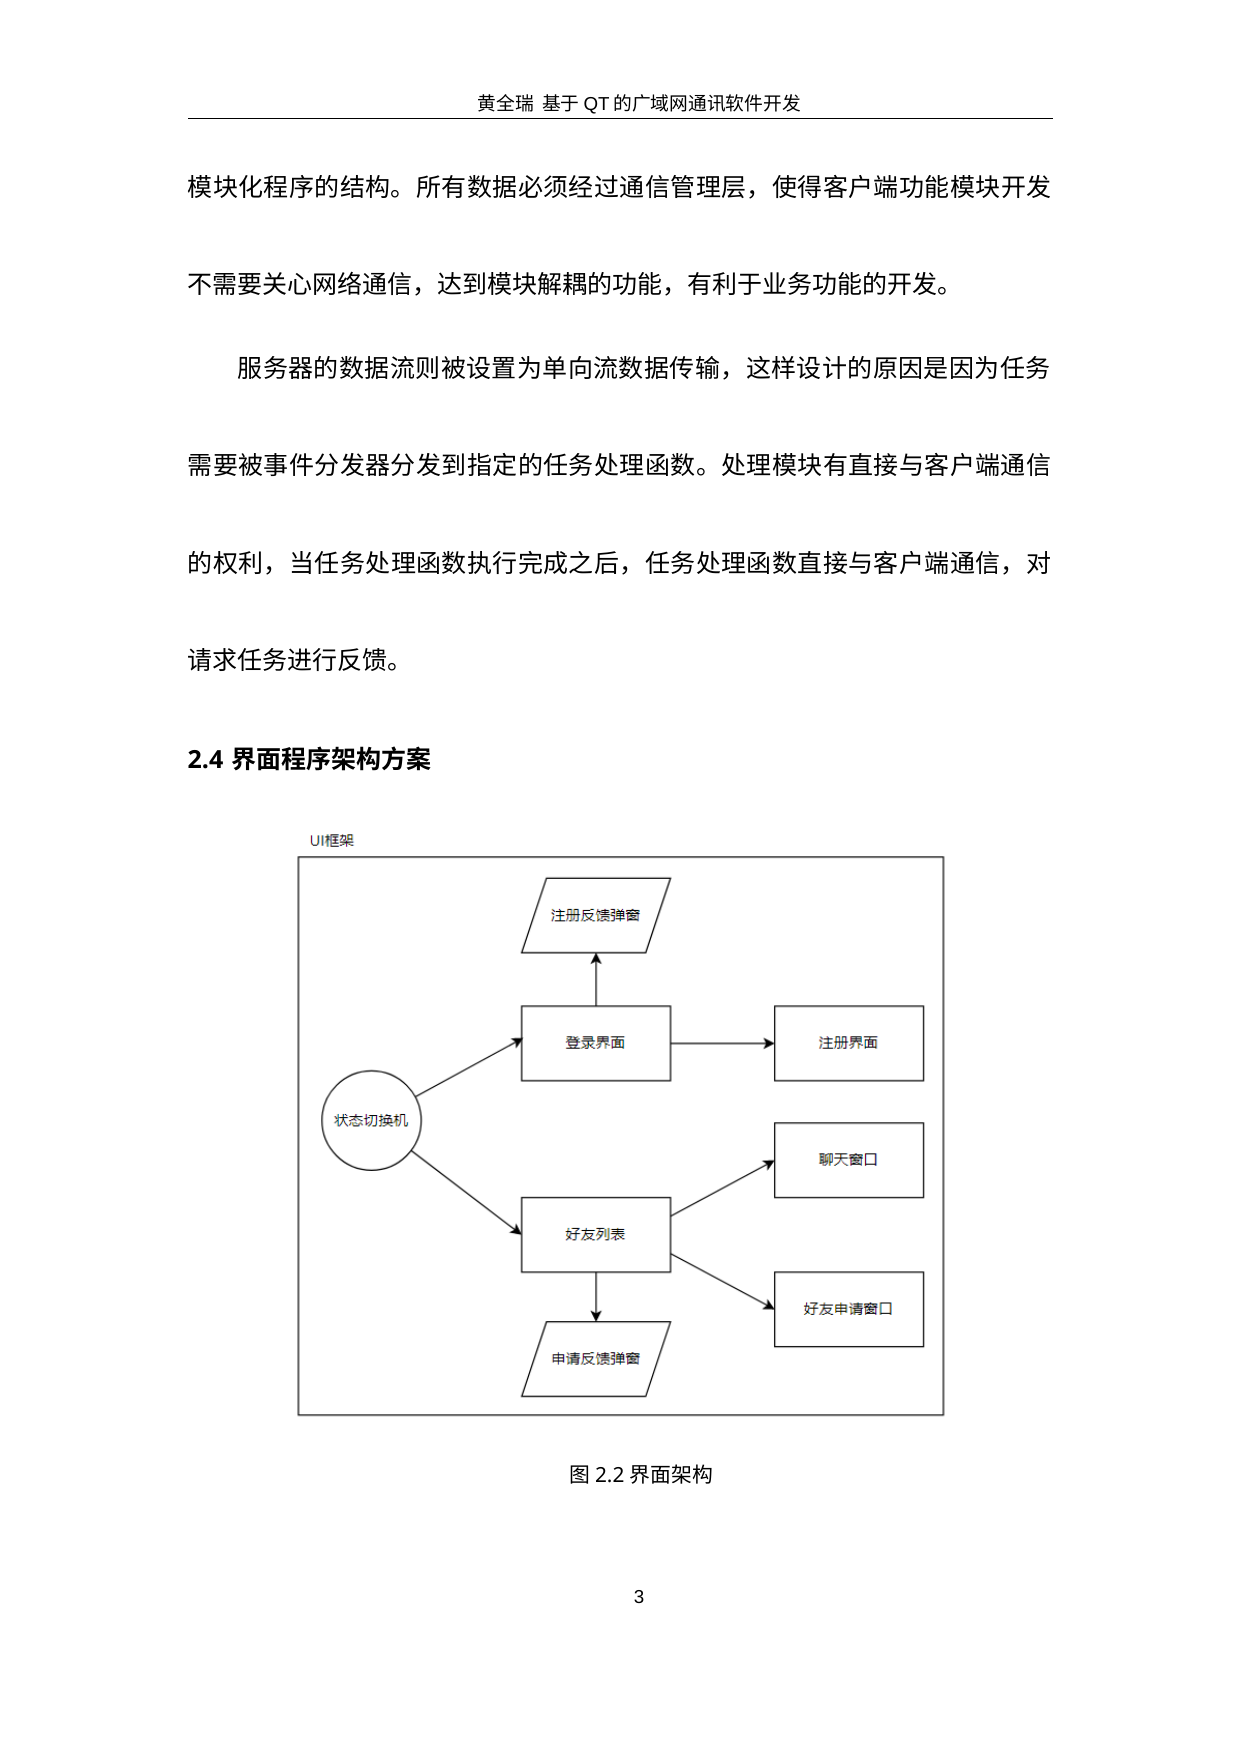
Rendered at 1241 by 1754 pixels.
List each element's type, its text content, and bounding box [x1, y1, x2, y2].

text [187, 153, 1053, 316]
picture [282, 825, 958, 1433]
subtitle 界面程序架构方案 [187, 726, 1053, 791]
text 服务器的数据流则被设置为单向流数据传输，这样设计的原因是因为任务需要被事件分发器分发到指定的任务处理函数。处理模块有直接与客户端通信的权利，当任务处理函数执行完成之后，任务处理函数直接与客户端通信，对请求任务进行反馈。 [187, 334, 1053, 691]
text 图 2.2 界面架构 [187, 1457, 1053, 1489]
